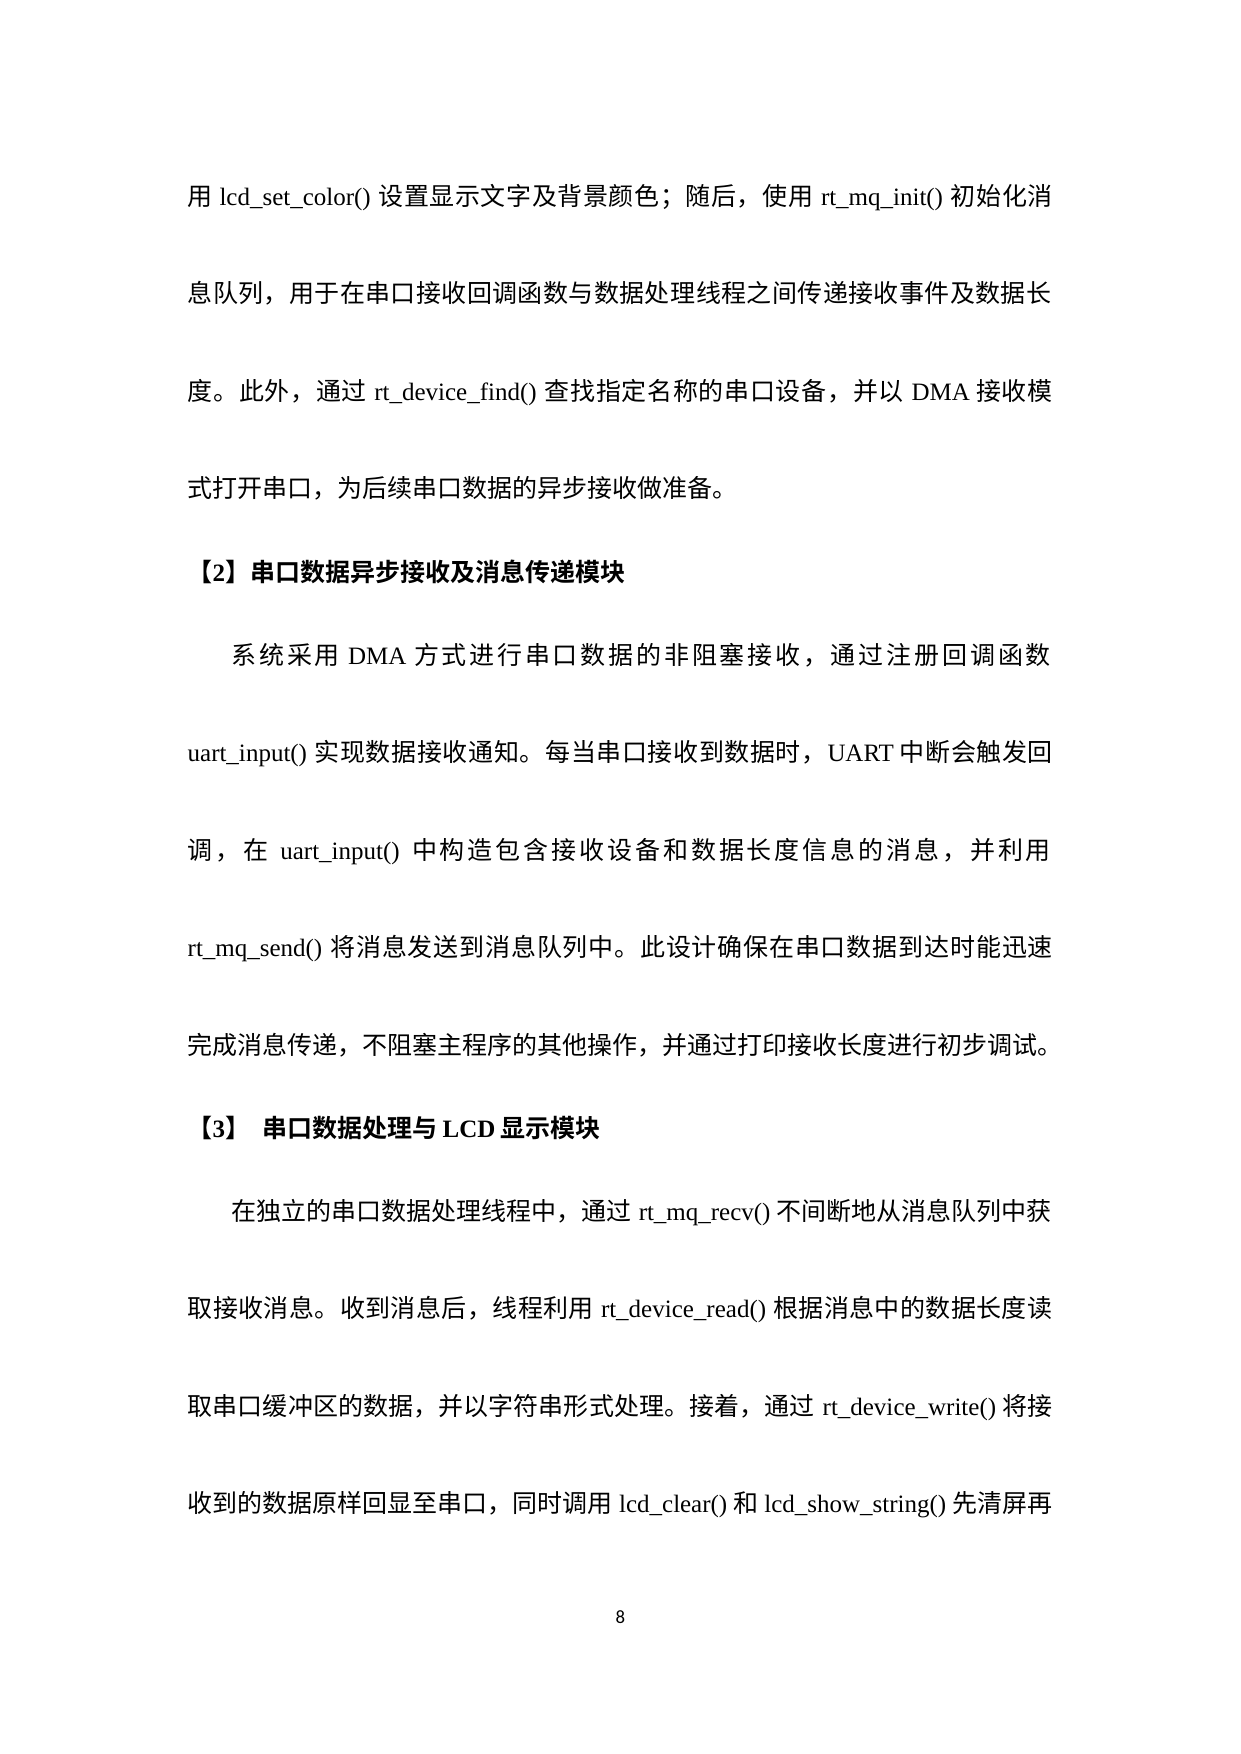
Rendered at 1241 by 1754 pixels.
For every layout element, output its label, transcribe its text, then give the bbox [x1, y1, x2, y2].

list 串口数据处理与LCD显示模块 [187, 1094, 1053, 1159]
text 系统采用DMA方式进行串口数据的非阻塞接收，通过注册回调函数 uart_input() 实现数据接收通知。每当串口接收到数据时，UART中断会触发回调，在 uart_input() 中构造包含接收设备和数据长度信息的消息，并利用 rt_mq_send() 将消息发送到消息队列中。此设计确保在串口数据到达时能迅速完成消息传递，不阻塞主程序的其他操作，并通过打印接收长度进行初步调试。 [187, 621, 1053, 1076]
text 【2】串口数据异步接收及消息传递模块 [187, 538, 1053, 603]
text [187, 1177, 1053, 1534]
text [187, 162, 1053, 519]
